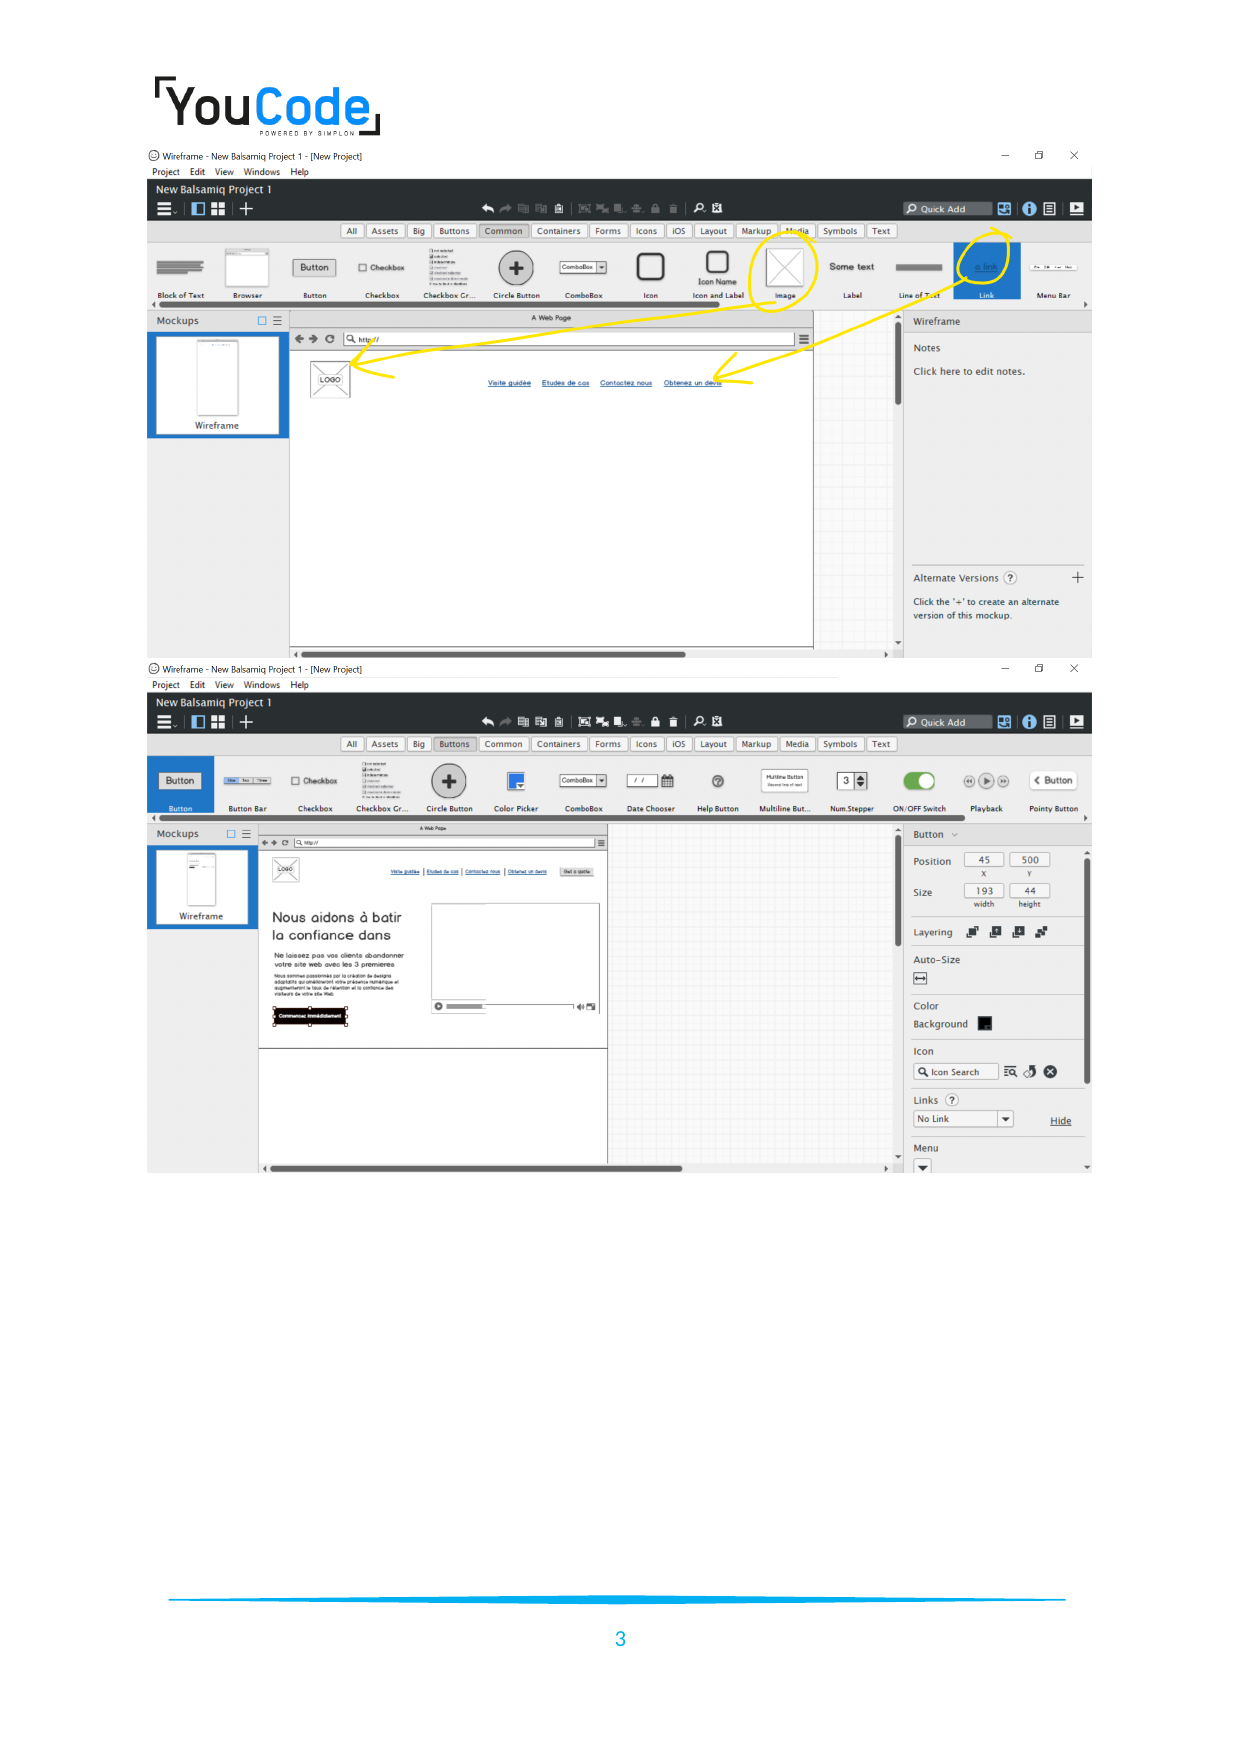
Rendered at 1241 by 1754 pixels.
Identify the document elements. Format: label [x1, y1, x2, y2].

picture [147, 660, 1092, 1173]
picture [147, 73, 388, 137]
picture [147, 147, 1092, 658]
